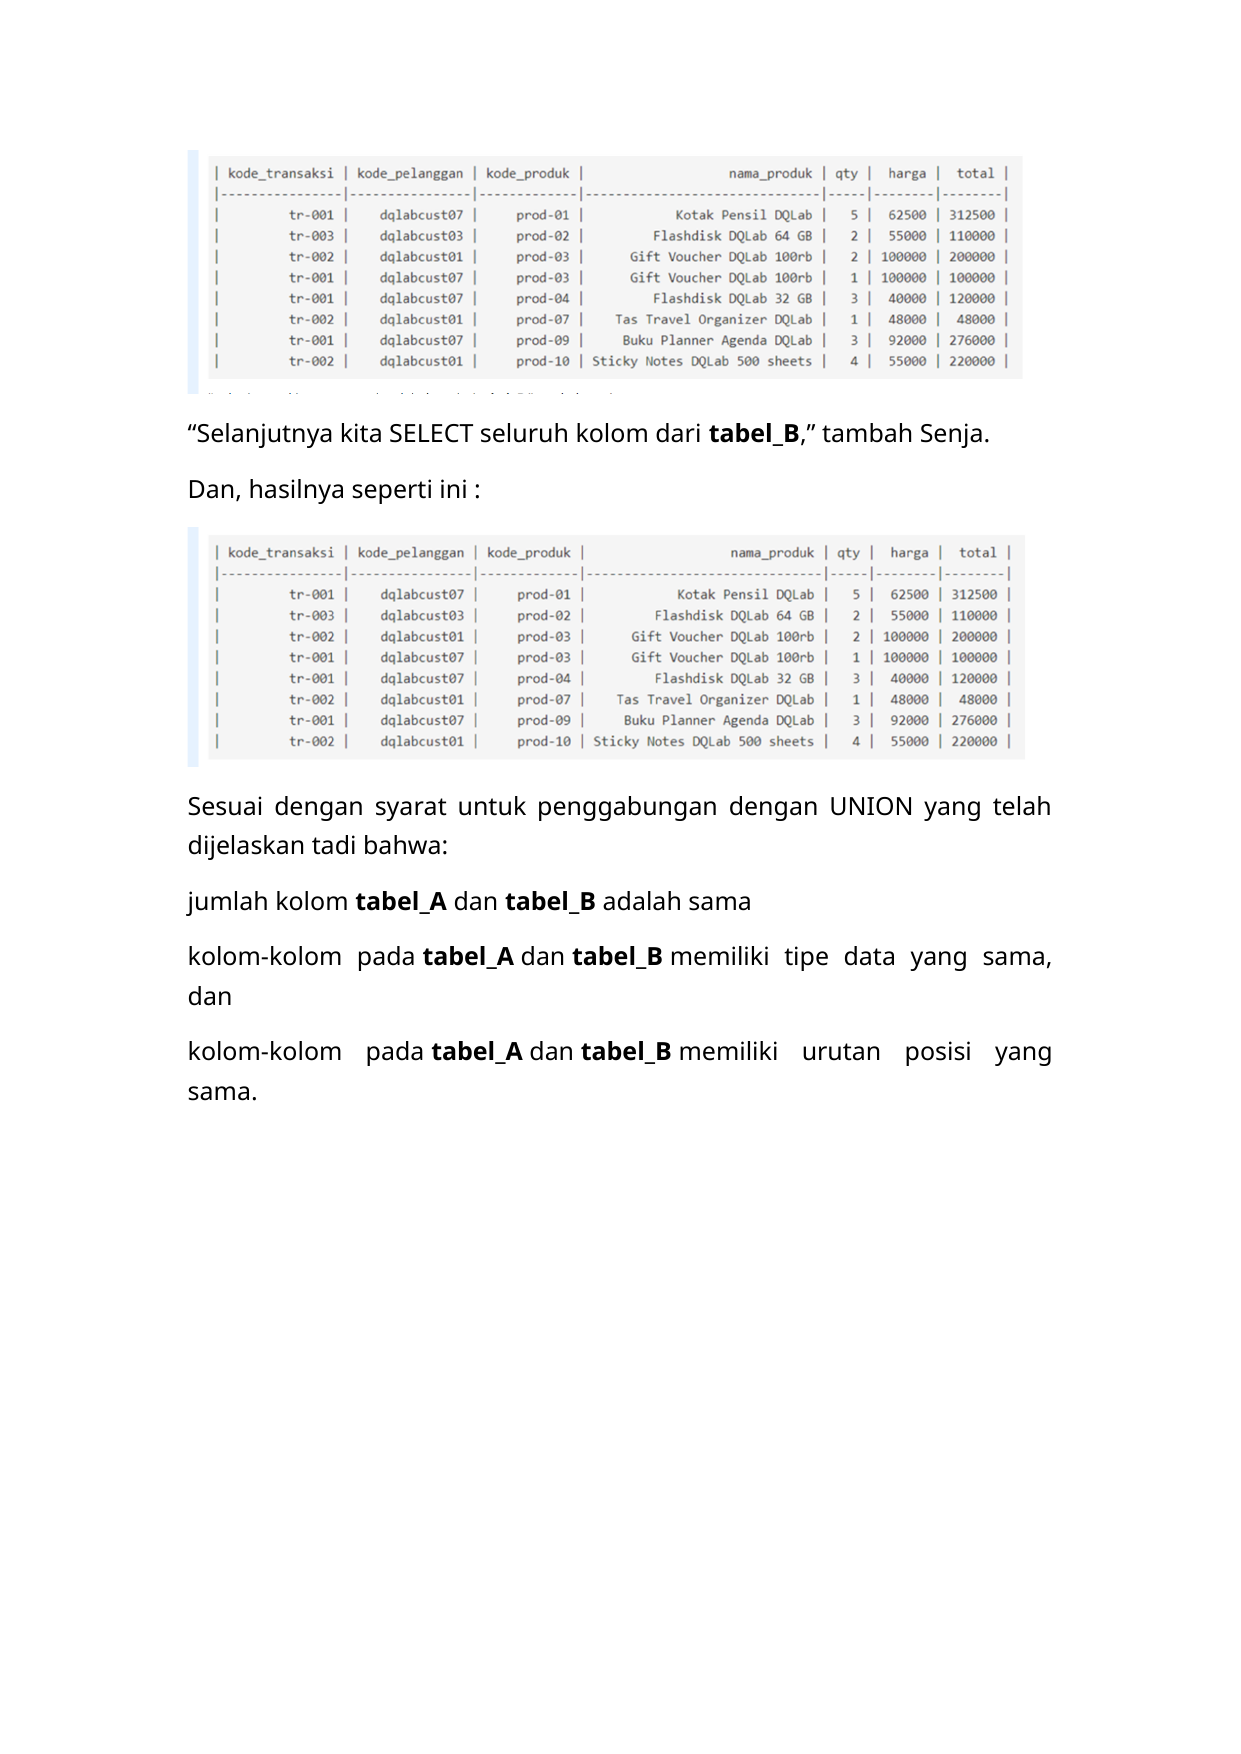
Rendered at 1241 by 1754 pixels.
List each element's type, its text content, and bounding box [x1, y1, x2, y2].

text “Selanjutnya kita SELECT seluruh kolom dari tabel_B,” tambah Senja. [187, 416, 1053, 450]
text Dan, hasilnya seperti ini : [187, 472, 1053, 506]
text Sesuai dengan syarat untuk penggabungan dengan UNION yang telah dijelaskan tadi bahwa: [187, 788, 1053, 861]
picture [187, 150, 1053, 394]
text kolom-kolom pada tabel_A dan tabel_B memiliki tipe data yang sama, dan [187, 939, 1053, 1012]
text jumlah kolom tabel_A dan tabel_B adalah sama [187, 883, 1053, 917]
picture [187, 527, 1053, 767]
text kolom-kolom pada tabel_A dan tabel_B memiliki urutan posisi yang sama. [187, 1034, 1053, 1107]
